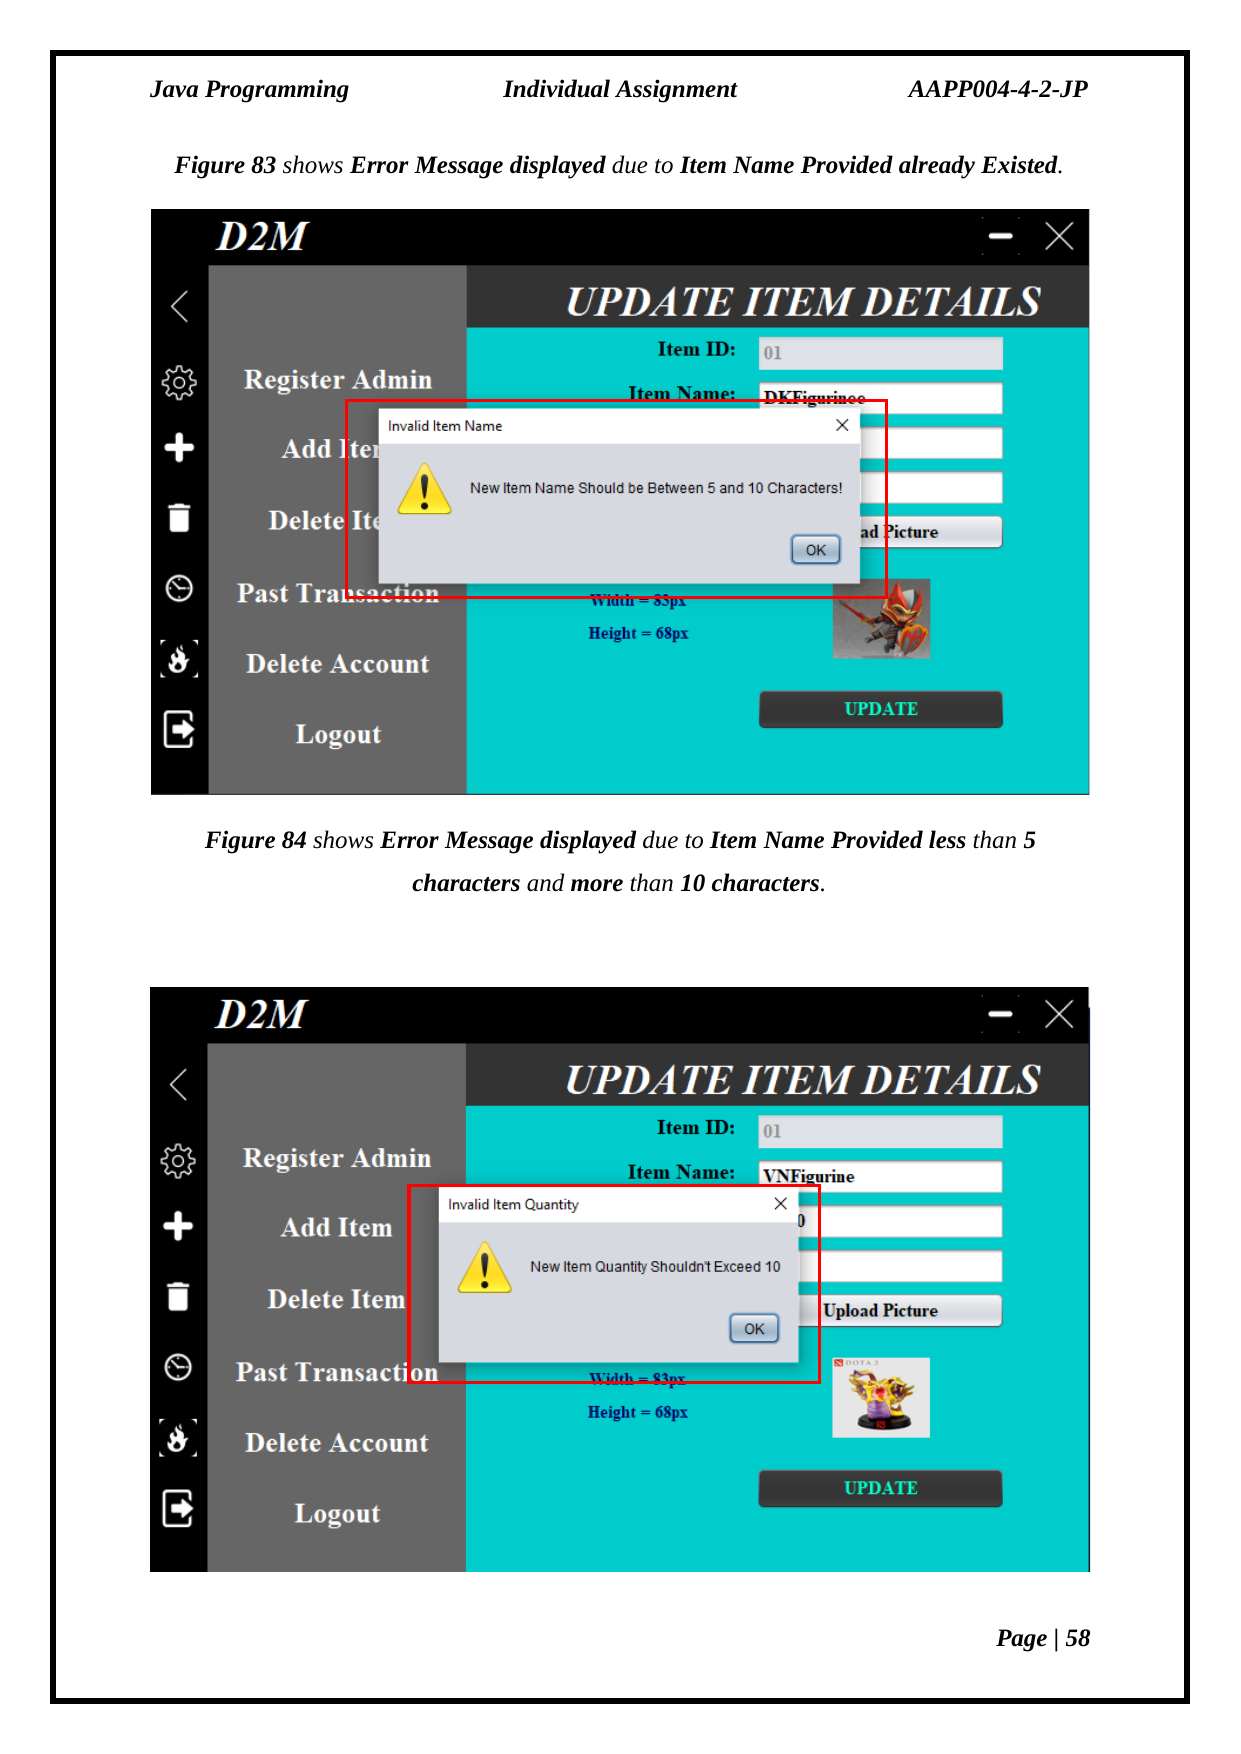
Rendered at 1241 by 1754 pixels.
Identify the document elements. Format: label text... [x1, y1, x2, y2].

picture [150, 987, 1091, 1572]
picture [151, 209, 1090, 795]
text Figure 83 shows Error Message displayed due to Item Name Provided already Existed. [150, 150, 1090, 179]
text Figure 84 shows Error Message displayed due to Item Name Provided less than 5 characters and more than 10 characters. [150, 825, 1090, 897]
